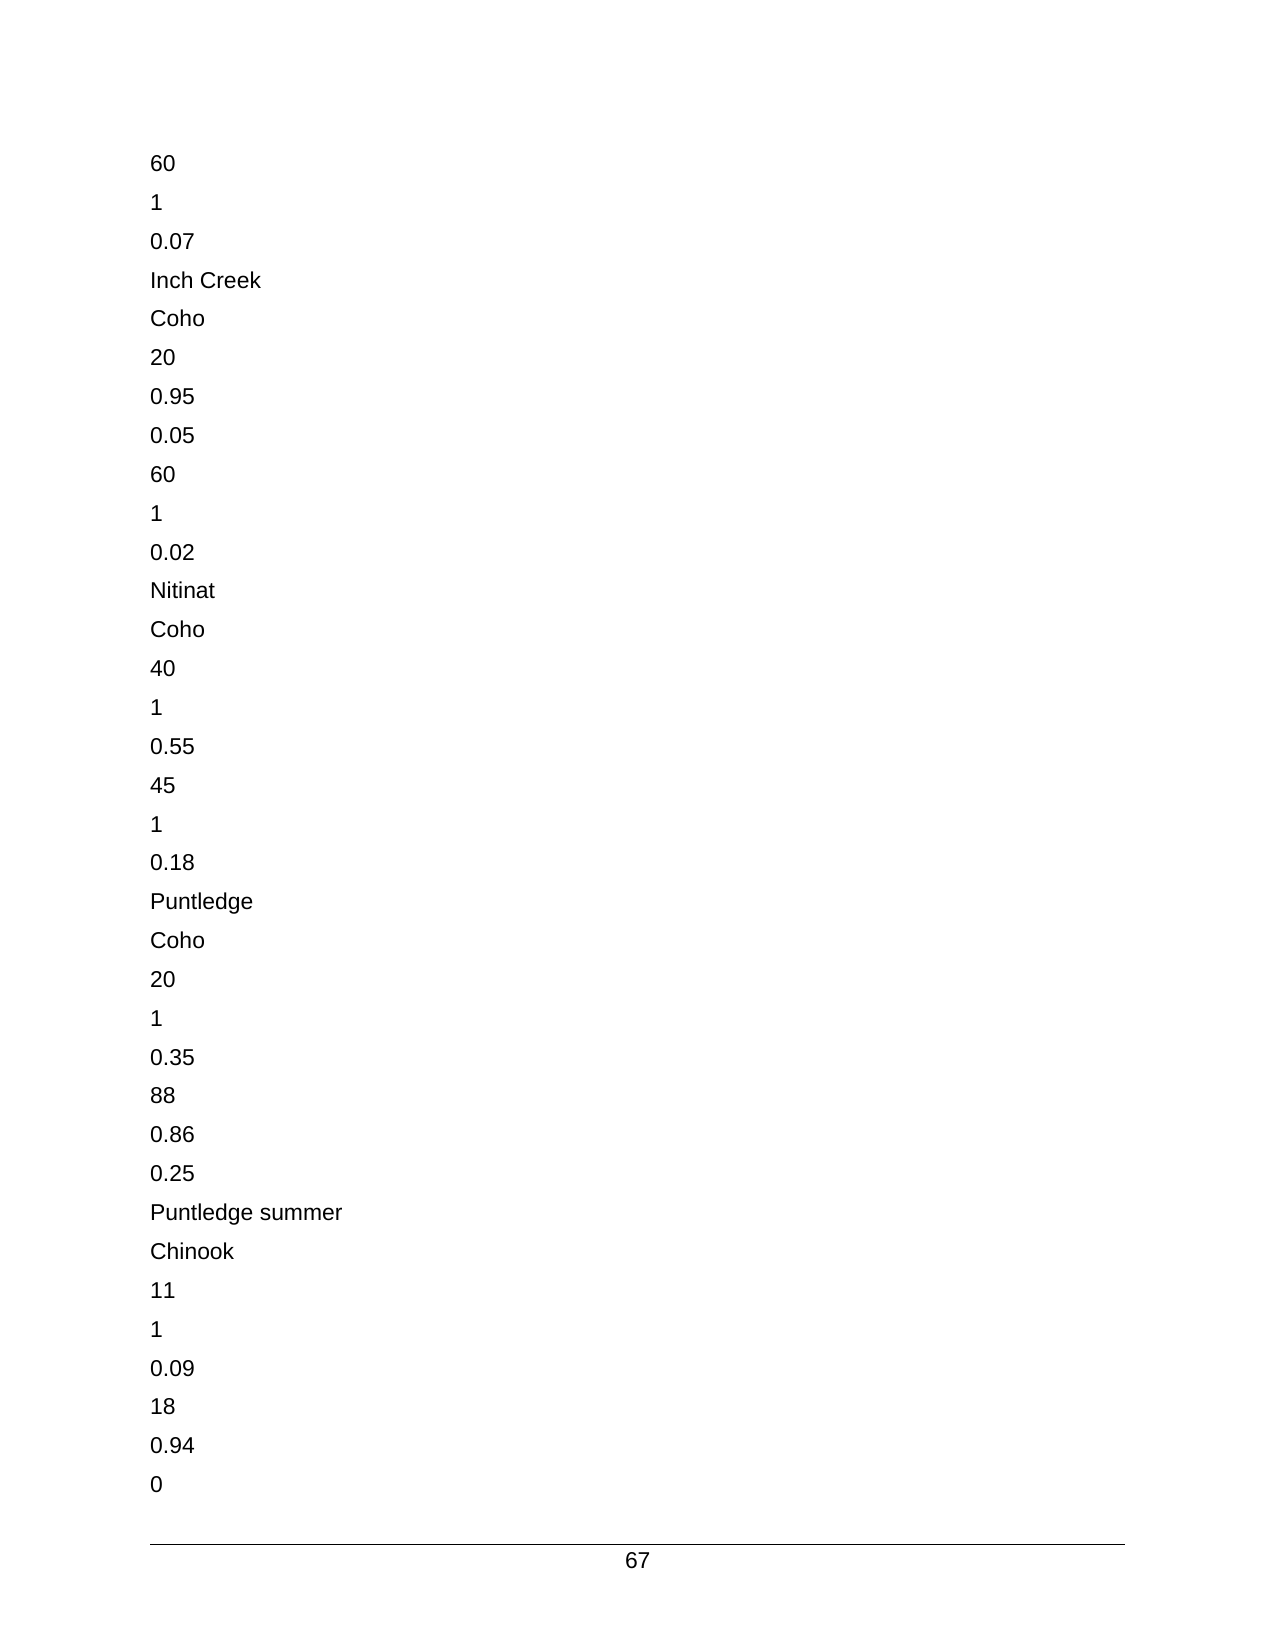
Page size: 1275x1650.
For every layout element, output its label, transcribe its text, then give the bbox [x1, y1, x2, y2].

text 0.95 [150, 383, 1125, 409]
text Puntledge summer [150, 1199, 1125, 1225]
text 45 [150, 772, 1125, 798]
text Chinook [150, 1238, 1125, 1264]
text Coho [150, 927, 1125, 953]
text 60 [150, 461, 1125, 487]
text 0.18 [150, 849, 1125, 876]
text 1 [150, 811, 1125, 837]
text 1 [150, 500, 1125, 526]
text Puntledge [150, 888, 1125, 914]
text 0.35 [150, 1044, 1125, 1070]
text Nitinat [150, 577, 1125, 604]
text 0.55 [150, 733, 1125, 759]
text 0.25 [150, 1160, 1125, 1187]
text 18 [150, 1393, 1125, 1420]
text 0.86 [150, 1121, 1125, 1148]
text 20 [150, 966, 1125, 992]
text Inch Creek [150, 267, 1125, 293]
text 40 [150, 655, 1125, 681]
text 11 [150, 1277, 1125, 1303]
text 88 [150, 1082, 1125, 1109]
text 1 [150, 1316, 1125, 1342]
text 0.09 [150, 1354, 1125, 1381]
text 0.07 [150, 228, 1125, 254]
text 1 [150, 694, 1125, 720]
text 1 [150, 1005, 1125, 1031]
text 0.94 [150, 1432, 1125, 1458]
text 60 [150, 150, 1125, 176]
text 0.05 [150, 422, 1125, 448]
text 20 [150, 344, 1125, 371]
text Coho [150, 616, 1125, 643]
text 0 [150, 1471, 1125, 1497]
text 0.02 [150, 538, 1125, 565]
text Coho [150, 305, 1125, 332]
text 1 [150, 189, 1125, 215]
